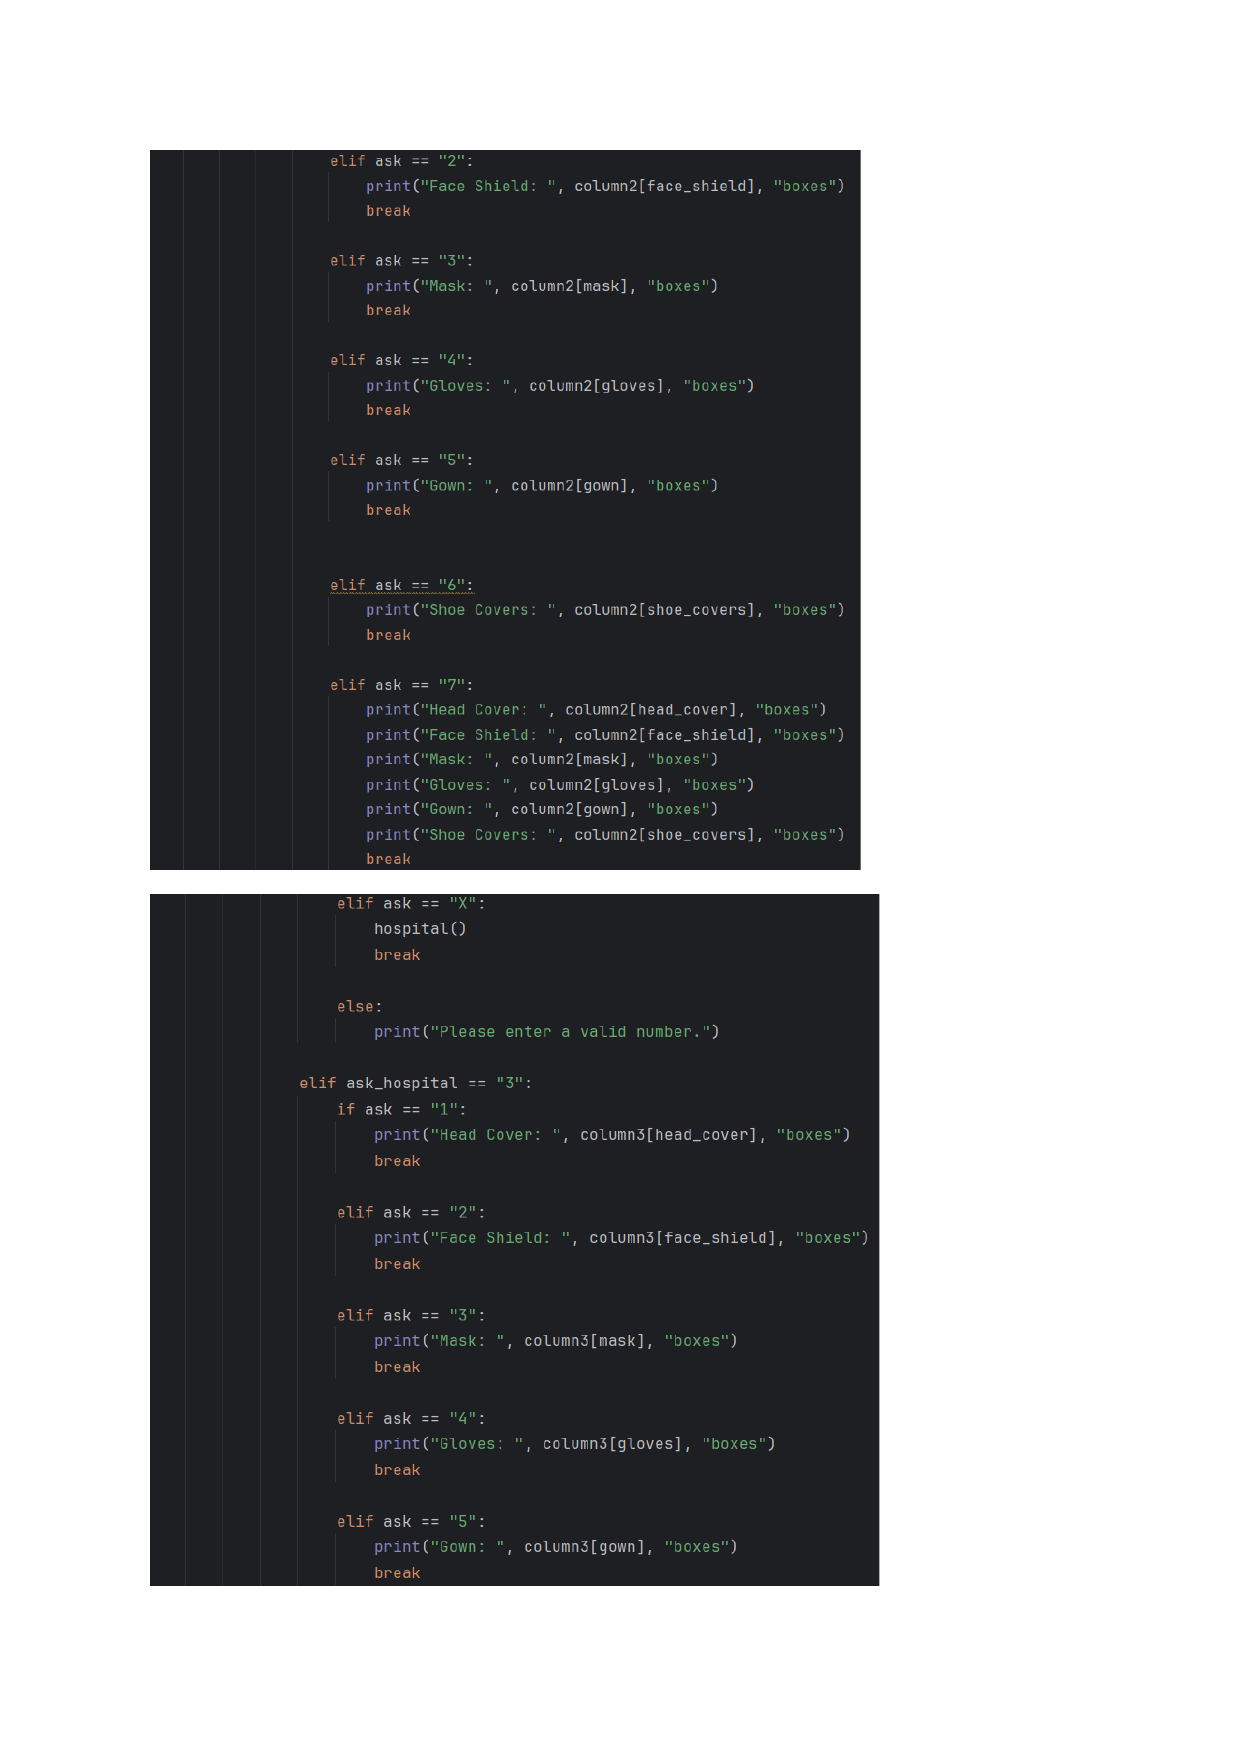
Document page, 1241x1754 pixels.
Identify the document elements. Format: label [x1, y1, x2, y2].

picture [150, 894, 880, 1586]
picture [150, 150, 861, 870]
